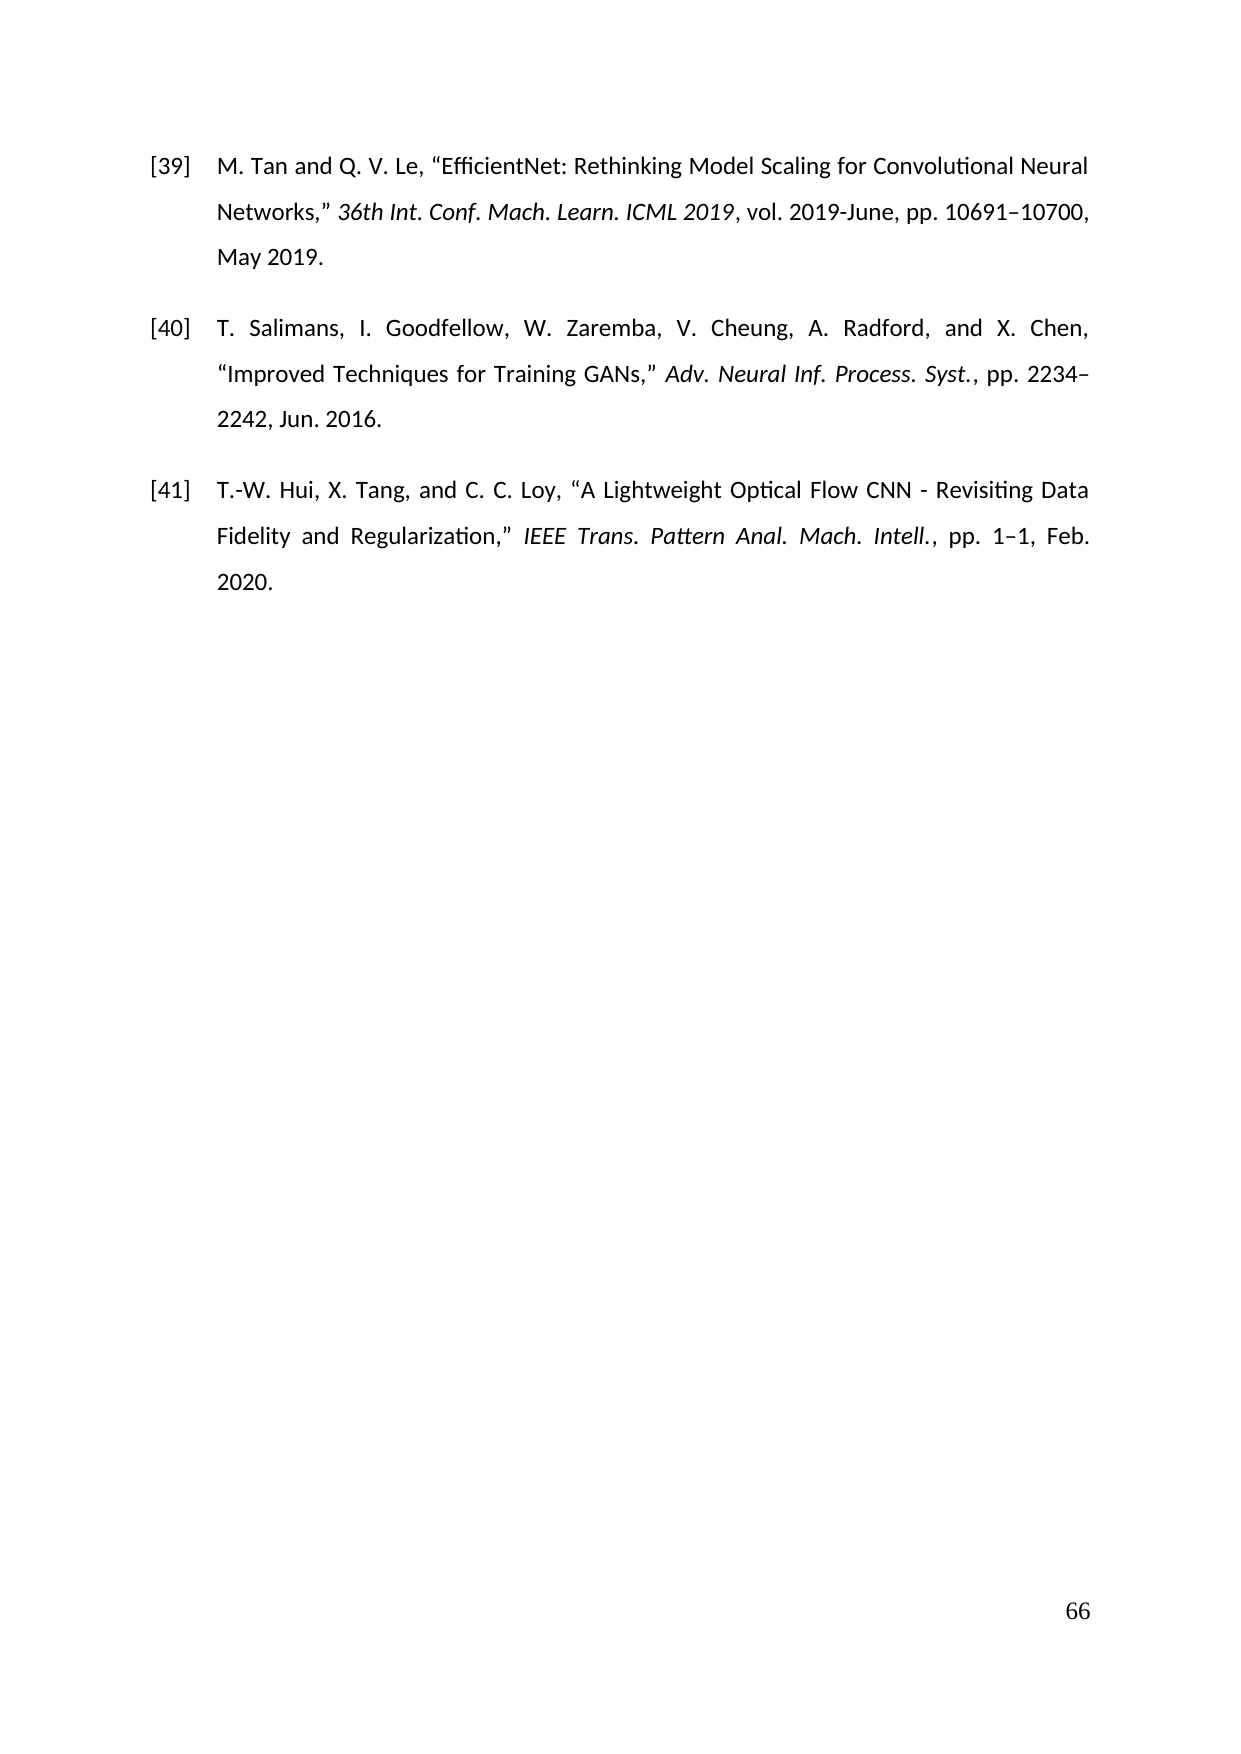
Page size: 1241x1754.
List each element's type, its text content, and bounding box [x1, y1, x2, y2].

text [39] M. Tan and Q. V. Le, “EfficientNet: Rethinking Model Scaling for Convolutional Neural Networks,” 36th Int. Conf. Mach. Learn. ICML 2019, vol. 2019-June, pp. 10691–10700, May 2019. [150, 150, 1090, 272]
text [41] T.-W. Hui, X. Tang, and C. C. Loy, “A Lightweight Optical Flow CNN - Revisiting Data Fidelity and Regularization,” IEEE Trans. Pattern Anal. Mach. Intell., pp. 1–1, Feb. 2020. [150, 474, 1090, 596]
text [40] T. Salimans, I. Goodfellow, W. Zaremba, V. Cheung, A. Radford, and X. Chen, “Improved Techniques for Training GANs,” Adv. Neural Inf. Process. Syst., pp. 2234–2242, Jun. 2016. [150, 312, 1090, 434]
